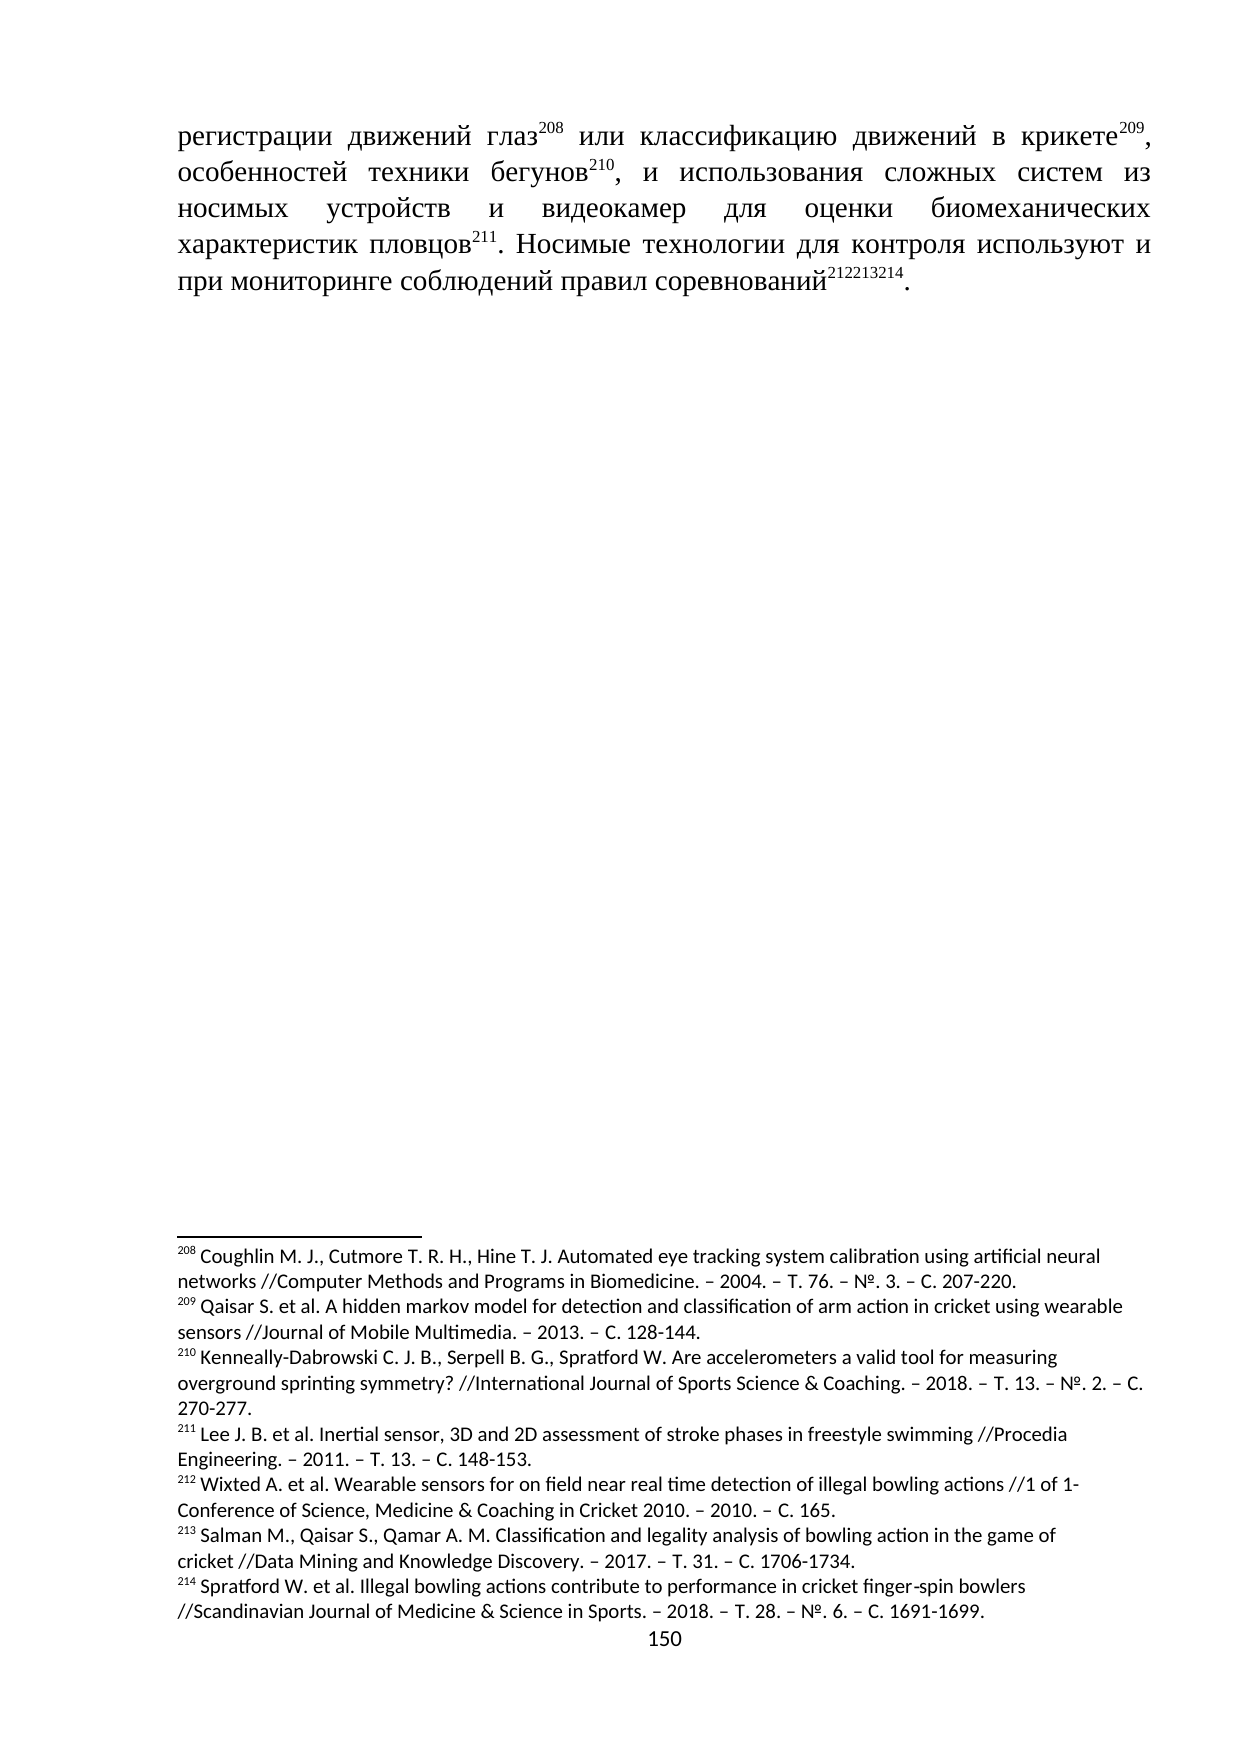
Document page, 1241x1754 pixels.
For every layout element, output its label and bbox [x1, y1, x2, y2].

text [177, 118, 1152, 296]
